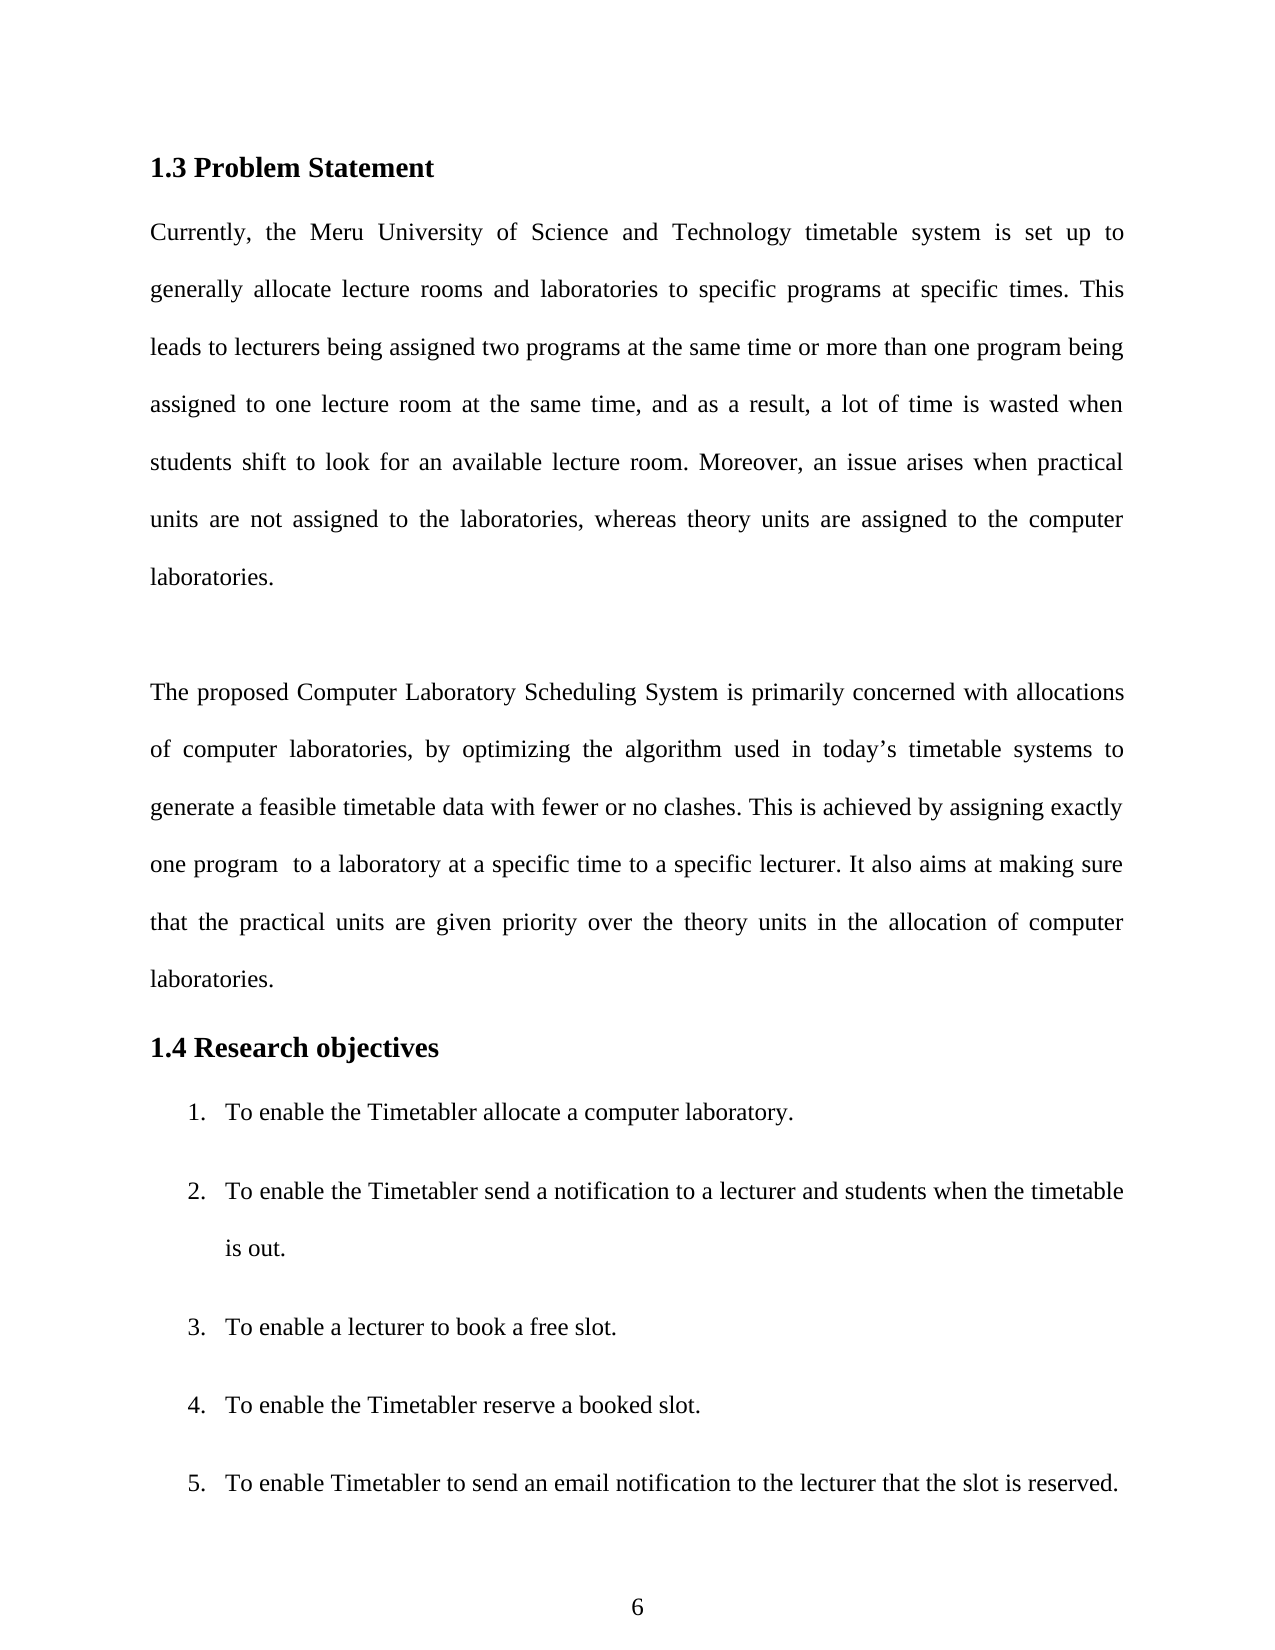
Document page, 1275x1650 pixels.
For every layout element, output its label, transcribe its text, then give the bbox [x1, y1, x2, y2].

list To enable the Timetabler allocate a computer laboratory. [187, 1097, 1125, 1126]
text The proposed Computer Laboratory Scheduling System is primarily concerned with allocations of computer laboratories, by optimizing the algorithm used in today’s timetable systems to generate a feasible timetable data with fewer or no clashes. This is achieved by assigning exactly one program to a laboratory at a specific time to a specific lecturer. It also aims at making sure that the practical units are given priority over the theory units in the allocation of computer laboratories. [150, 677, 1125, 993]
text Currently, the Meru University of Science and Technology timetable system is set up to generally allocate lecture rooms and laboratories to specific programs at specific times. This leads to lecturers being assigned two programs at the same time or more than one program being assigned to one lecture room at the same time, and as a result, a lot of time is wasted when students shift to look for an available lecture room. Moreover, an issue arises when practical units are not assigned to the laboratories, whereas theory units are assigned to the computer laboratories. [150, 217, 1125, 591]
list To enable Timetabler to send an email notification to the lecturer that the slot is reserved. [187, 1468, 1125, 1497]
list To enable the Timetabler reserve a booked slot. [187, 1390, 1125, 1419]
subtitle 1.4 Research objectives [150, 1030, 1125, 1064]
list To enable a lecturer to book a free slot. [187, 1312, 1125, 1340]
subtitle 1.3 Problem Statement [150, 150, 1125, 183]
list To enable the Timetabler send a notification to a lecturer and students when the timetable is out. [187, 1176, 1125, 1262]
